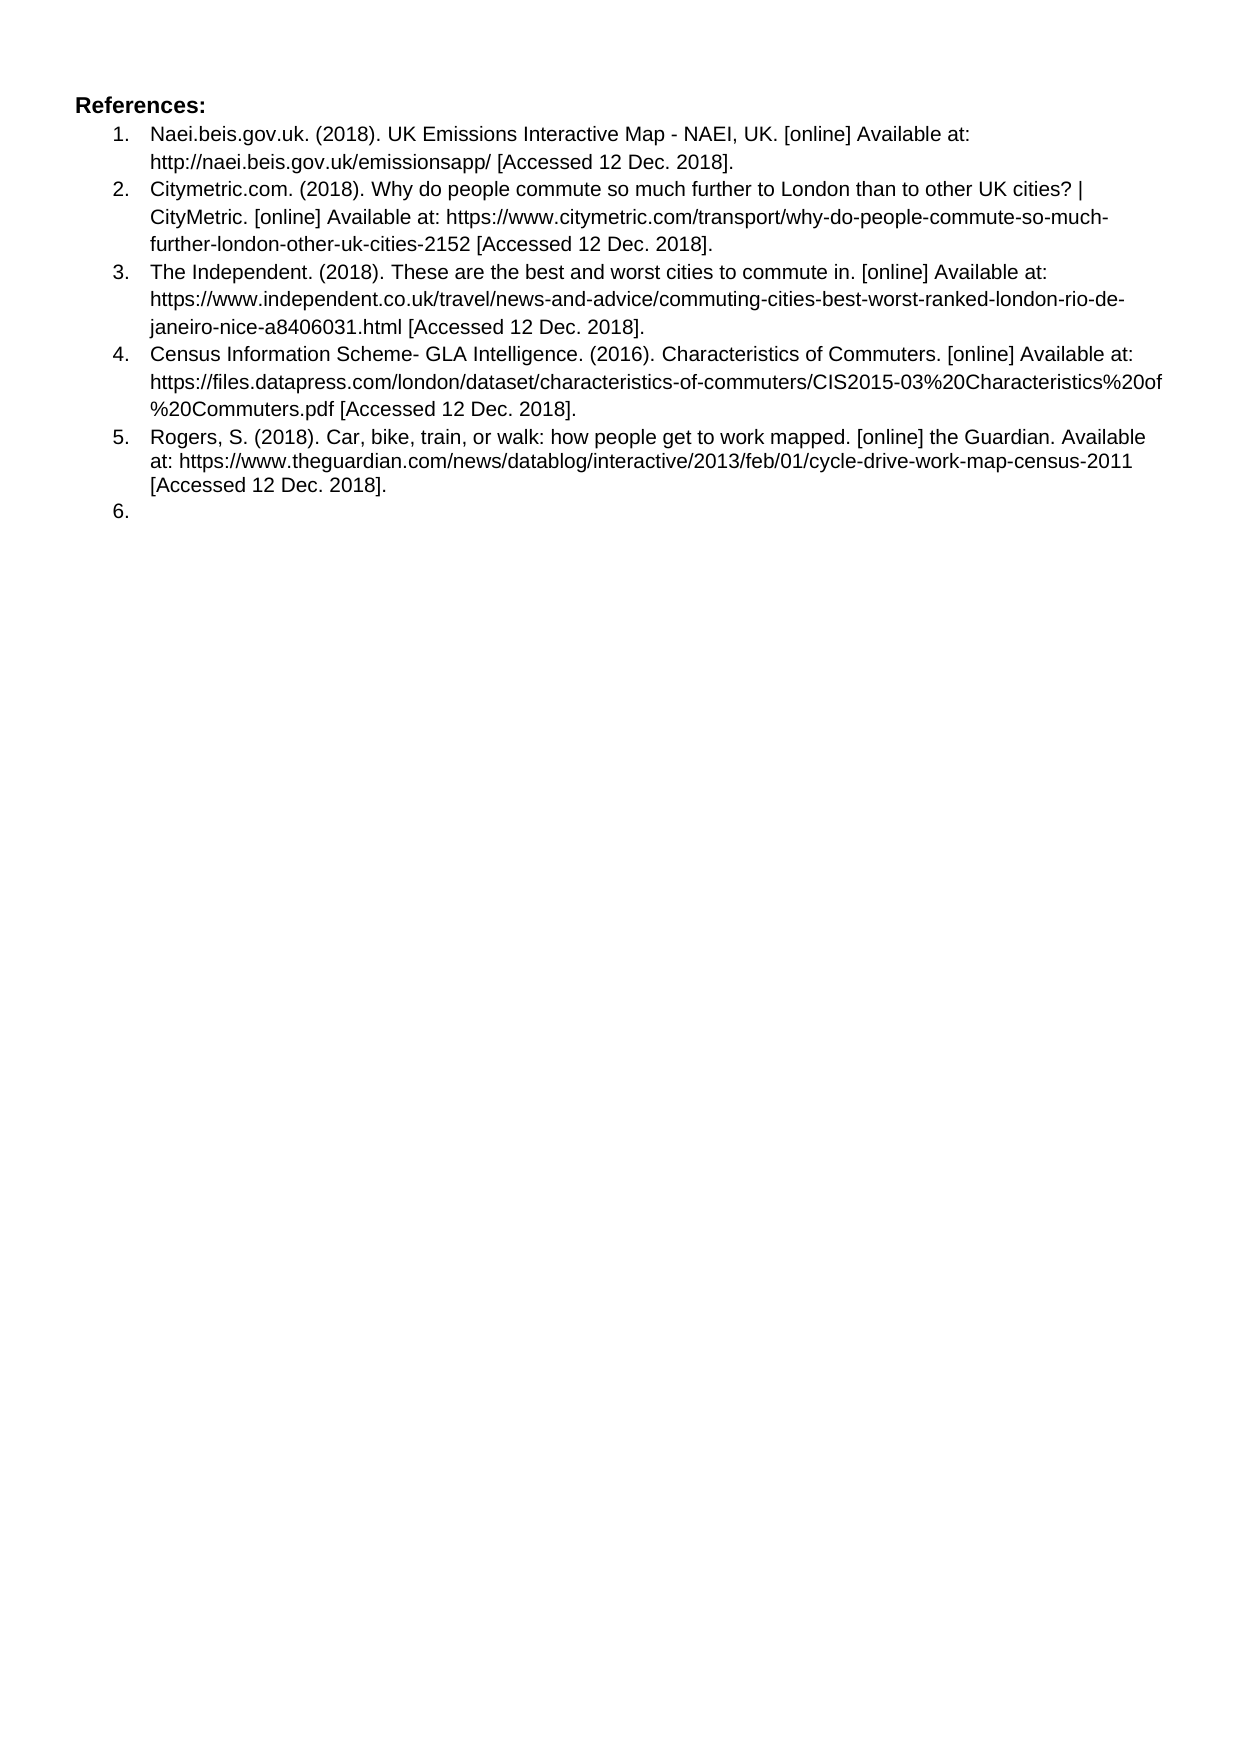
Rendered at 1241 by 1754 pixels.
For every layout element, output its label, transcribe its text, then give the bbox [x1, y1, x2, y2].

list Naei.beis.gov.uk. (2018). UK Emissions Interactive Map - NAEI, UK. [online] Available at: http://naei.beis.gov.uk/emissionsapp/ [Accessed 12 Dec. 2018]. [112, 122, 1165, 174]
subtitle References: [75, 92, 1165, 118]
list Citymetric.com. (2018). Why do people commute so much further to London than to other UK cities? | CityMetric. [online] Available at: https://www.citymetric.com/transport/why-do-people-commute-so-much-further-london-other-uk-cities-2152 [Accessed 12 Dec. 2018]. [112, 177, 1165, 256]
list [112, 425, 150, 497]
list Census Information Scheme- GLA Intelligence. (2016). Characteristics of Commuters. [online] Available at: https://files.datapress.com/london/dataset/characteristics-of-commuters/CIS2015-03%20Characteristics%20of%20Commuters.pdf [Accessed 12 Dec. 2018]. [112, 342, 1165, 421]
list The Independent. (2018). These are the best and worst cities to commute in. [online] Available at: https://www.independent.co.uk/travel/news-and-advice/commuting-cities-best-worst-ranked-london-rio-de-janeiro-nice-a8406031.html [Accessed 12 Dec. 2018]. [112, 260, 1165, 339]
list Rogers, S. (2018). Car, bike, train, or walk: how people get to work mapped. [online] the Guardian. Available at: https://www.theguardian.com/news/datablog/interactive/2013/feb/01/cycle-drive-work-map-census-2011 [Accessed 12 Dec. 2018]. [387, 425, 1165, 497]
